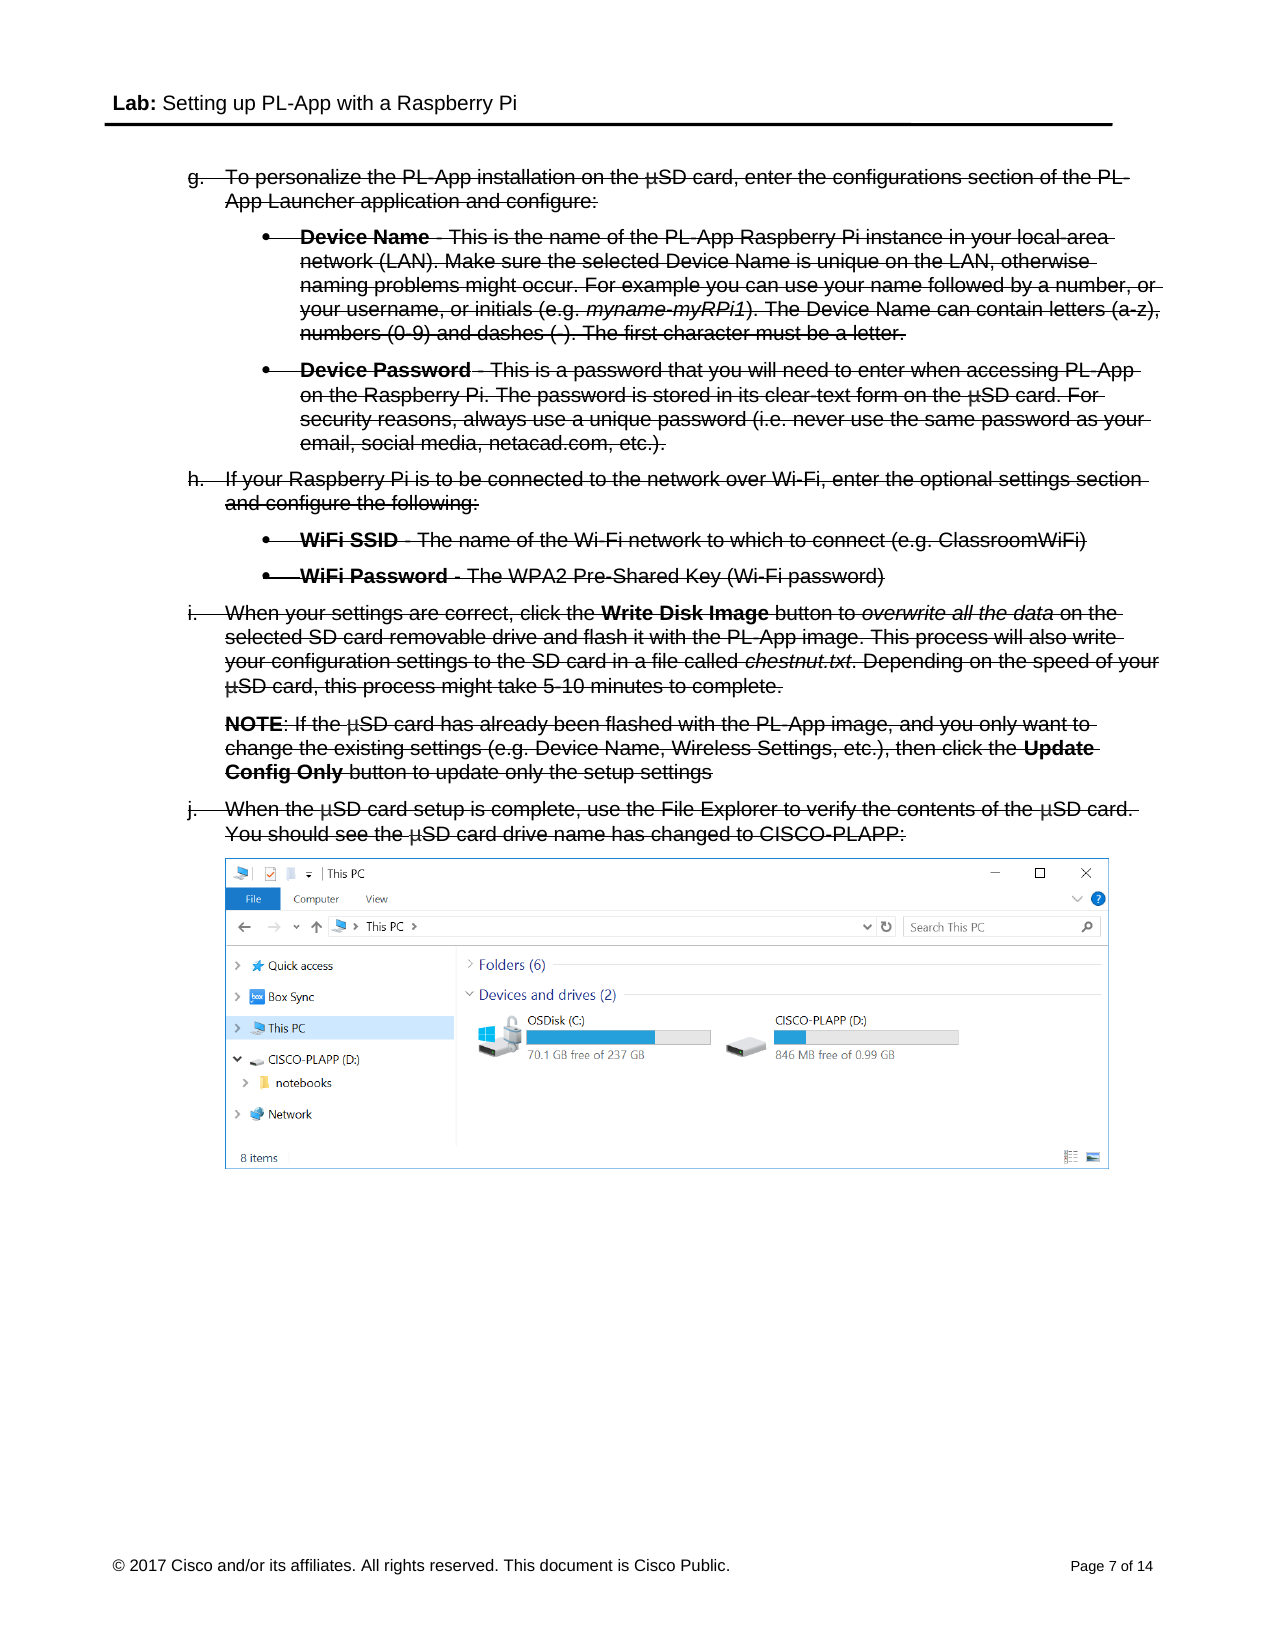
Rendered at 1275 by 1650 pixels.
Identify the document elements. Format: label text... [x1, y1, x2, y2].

list WiFi SSID - The name of the Wi-Fi network to which to connect (e.g. ClassroomWiFi) [262, 528, 1162, 552]
list Device Name - This is the name of the PL-App Raspberry Pi instance in your local-area network (LAN). Make sure the selected Device Name is unique on the LAN, otherwise naming problems might occur. For example you can use your name followed by a number, or your username, or initials (e.g. myname-myRPi1). The Device Name can contain letters (a-z), numbers (0-9) and dashes (-). The first character must be a letter. [262, 225, 1162, 345]
list If your Raspberry Pi is to be connected to the network over Wi-Fi, enter the optional settings section and configure the following: [187, 467, 1162, 515]
list To personalize the PL-App installation on the µSD card, enter the configurations section of the PL-App Launcher application and configure: [187, 163, 1162, 213]
list WiFi Password - The WPA2 Pre-Shared Key (Wi-Fi password) [262, 564, 1162, 588]
picture [225, 858, 1109, 1169]
text NOTE: If the µSD card has already been flashed with the PL-App image, and you only want to change the existing settings (e.g. Device Name, Wireless Settings, etc.), then click the Update Config Only button to update only the setup settings [225, 710, 1162, 783]
list When your settings are correct, click the Write Disk Image button to overwrite all the data on the selected SD card removable drive and flash it with the PL-App image. This process will also write your configuration settings to the SD card in a file called chestnut.txt. Depending on the speed of your µSD card, this process might take 5-10 minutes to complete. [187, 601, 1162, 698]
list When the µSD card setup is complete, use the File Explorer to verify the contents of the µSD card. You should see the µSD card drive name has changed to CISCO-PLAPP: [187, 796, 1162, 846]
list Device Password - This is a password that you will need to enter when accessing PL-App on the Raspberry Pi. The password is stored in its clear-text form on the µSD card. For security reasons, always use a unique password (i.e. never use the same password as your email, social media, netacad.com, etc.). [262, 358, 1162, 455]
